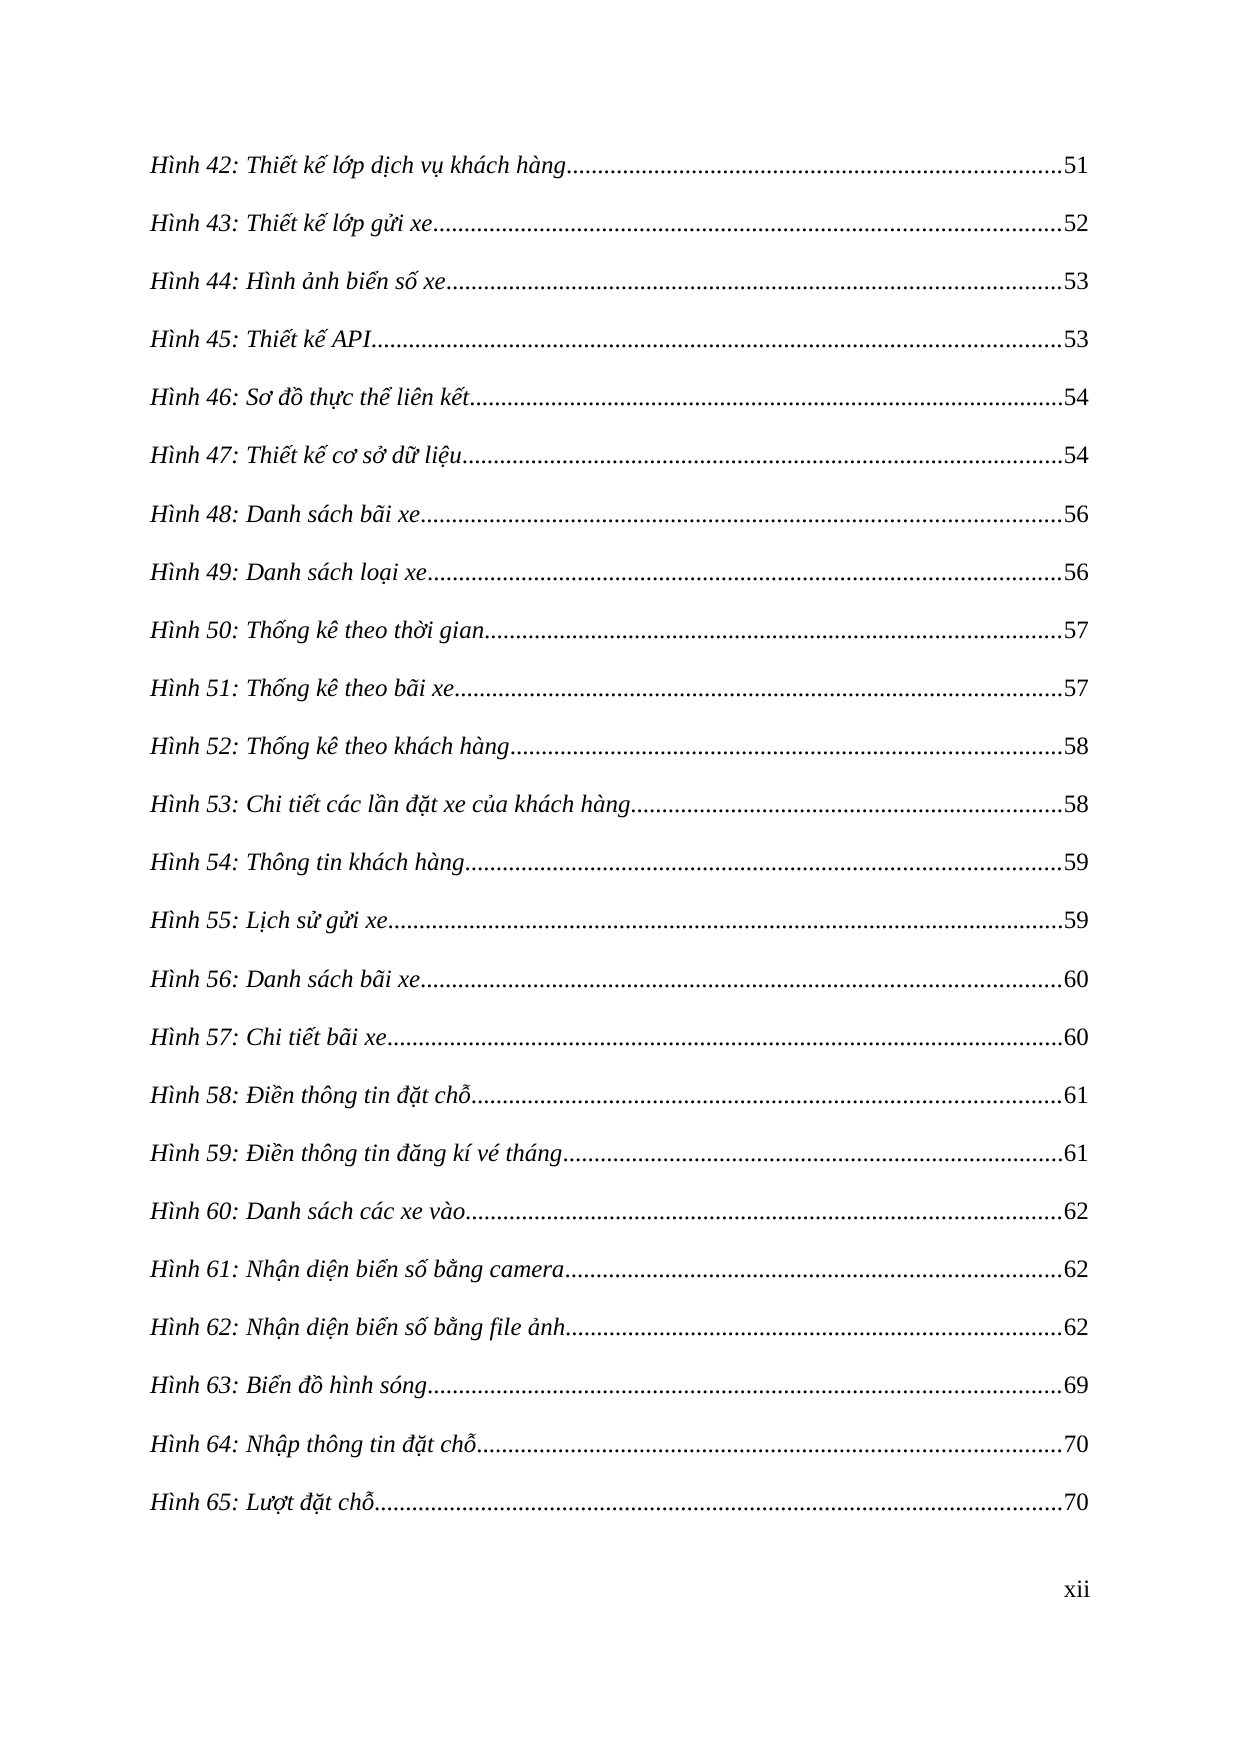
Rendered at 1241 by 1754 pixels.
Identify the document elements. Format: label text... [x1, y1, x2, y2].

text Hình 51: Thống kê theo bãi xe 57 [150, 673, 1090, 702]
text Hình 59: Điền thông tin đăng kí vé tháng 61 [150, 1138, 1090, 1167]
text Hình 52: Thống kê theo khách hàng 58 [150, 731, 1090, 760]
text Hình 58: Điền thông tin đặt chỗ 61 [150, 1080, 1090, 1109]
text Hình 42: Thiết kế lớp dịch vụ khách hàng 51 [150, 150, 1090, 179]
text Hình 46: Sơ đồ thực thể liên kết 54 [150, 382, 1090, 411]
text Hình 64: Nhập thông tin đặt chỗ 70 [150, 1429, 1090, 1457]
text Hình 55: Lịch sử gửi xe 59 [150, 906, 1090, 934]
text Hình 49: Danh sách loại xe 56 [150, 557, 1090, 586]
text Hình 62: Nhận diện biển số bằng file ảnh 62 [150, 1312, 1090, 1341]
text Hình 57: Chi tiết bãi xe 60 [150, 1022, 1090, 1051]
text Hình 63: Biển đồ hình sóng 69 [150, 1371, 1090, 1399]
text Hình 45: Thiết kế API 53 [150, 324, 1090, 353]
text Hình 48: Danh sách bãi xe 56 [150, 499, 1090, 527]
text Hình 44: Hình ảnh biển số xe 53 [150, 266, 1090, 295]
text Hình 53: Chi tiết các lần đặt xe của khách hàng 58 [150, 789, 1090, 818]
text Hình 61: Nhận diện biển số bằng camera 62 [150, 1254, 1090, 1283]
text Hình 47: Thiết kế cơ sở dữ liệu 54 [150, 441, 1090, 469]
text Hình 60: Danh sách các xe vào 62 [150, 1196, 1090, 1225]
text Hình 65: Lượt đặt chỗ 70 [150, 1487, 1090, 1516]
text Hình 54: Thông tin khách hàng 59 [150, 847, 1090, 876]
text Hình 50: Thống kê theo thời gian 57 [150, 615, 1090, 644]
text Hình 56: Danh sách bãi xe 60 [150, 964, 1090, 992]
text Hình 43: Thiết kế lớp gửi xe 52 [150, 208, 1090, 237]
